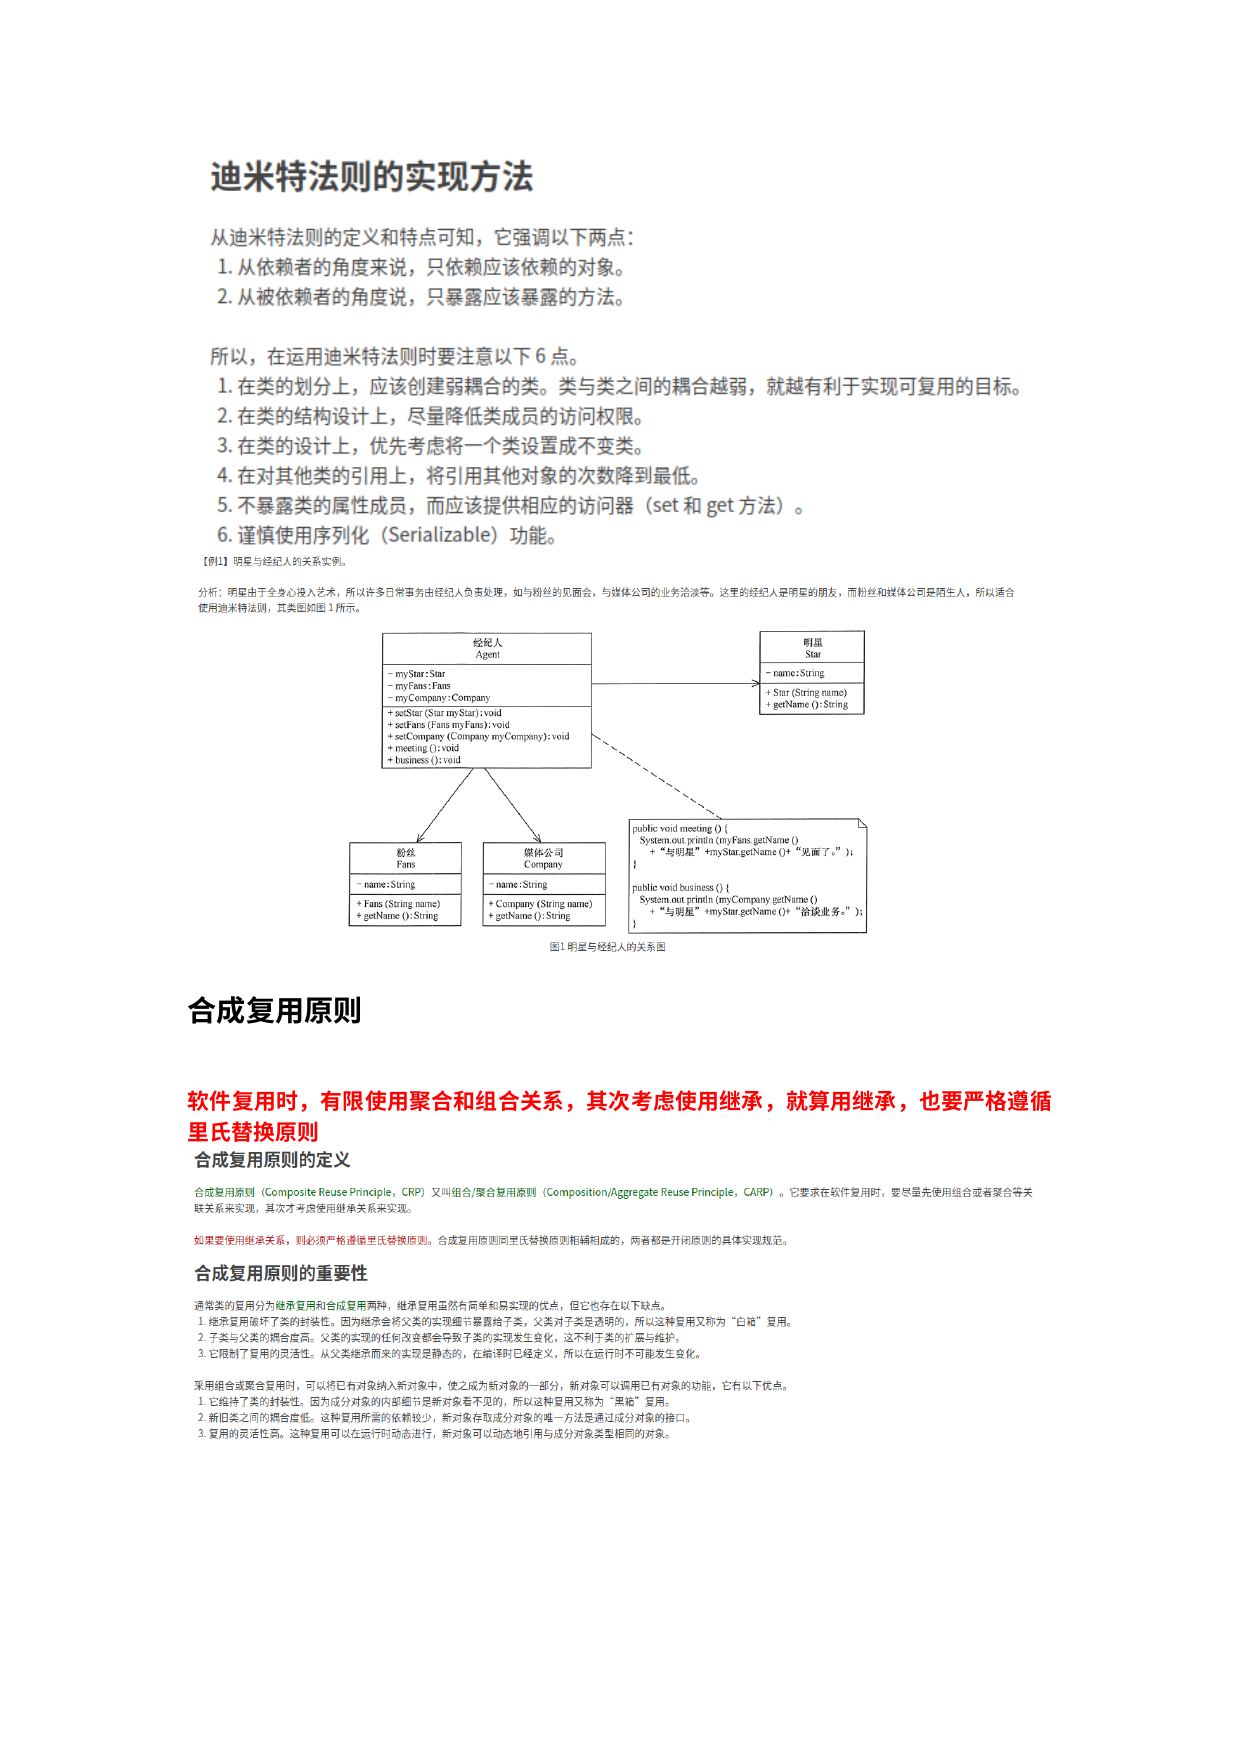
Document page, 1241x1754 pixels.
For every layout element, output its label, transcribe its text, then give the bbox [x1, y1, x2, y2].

picture [187, 1147, 1052, 1452]
subtitle 合成复用原则 [187, 988, 1053, 1030]
text 软件复用时，有限使用聚合和组合关系，其次考虑使用继承，就算用继承，也要严格遵循里氏替换原则 [187, 1084, 1053, 1147]
picture [187, 150, 1052, 959]
